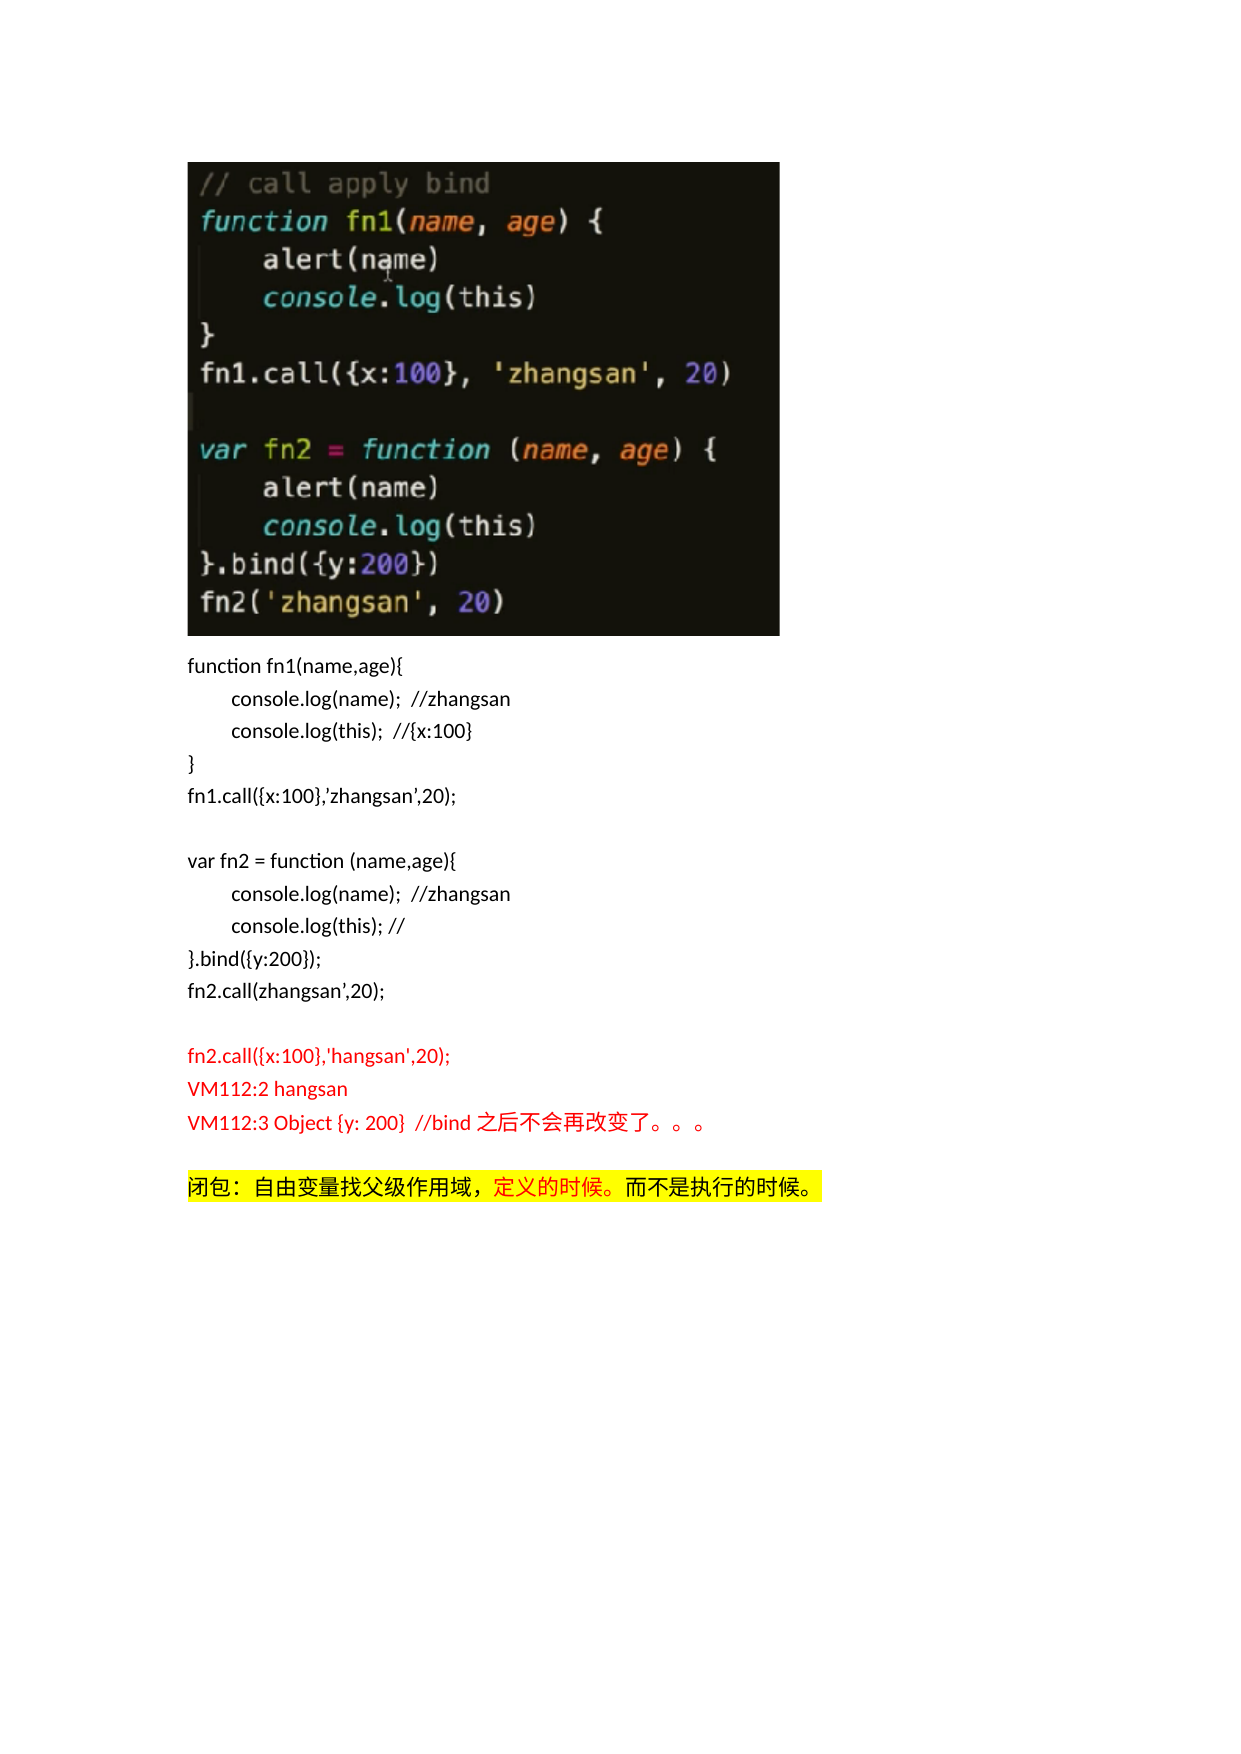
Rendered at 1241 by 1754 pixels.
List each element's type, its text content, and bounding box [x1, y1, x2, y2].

text VM112:2 hangsan [187, 1072, 1053, 1104]
text VM112:3 Object {y: 200} //bind之后不会再改变了。。。 [187, 1104, 1053, 1137]
text console.log(name); //zhangsan [187, 682, 1053, 714]
text }.bind({y:200}); [187, 942, 1053, 974]
text } [187, 747, 1053, 779]
text fn1.call({x:100},’zhangsan’,20); [187, 779, 1053, 812]
text function fn1(name,age){ [187, 649, 1053, 682]
text fn2.call({x:100},'hangsan',20); [187, 1039, 1053, 1072]
text console.log(this); // [187, 909, 1053, 942]
picture [187, 162, 780, 636]
text console.log(this); //{x:100} [187, 714, 1053, 747]
text 闭包：自由变量找父级作用域，定义的时候。而不是执行的时候。 [187, 1169, 1053, 1202]
text var fn2 = function (name,age){ [187, 844, 1053, 877]
text fn2.call(zhangsan’,20); [187, 974, 1053, 1007]
text console.log(name); //zhangsan [187, 877, 1053, 909]
